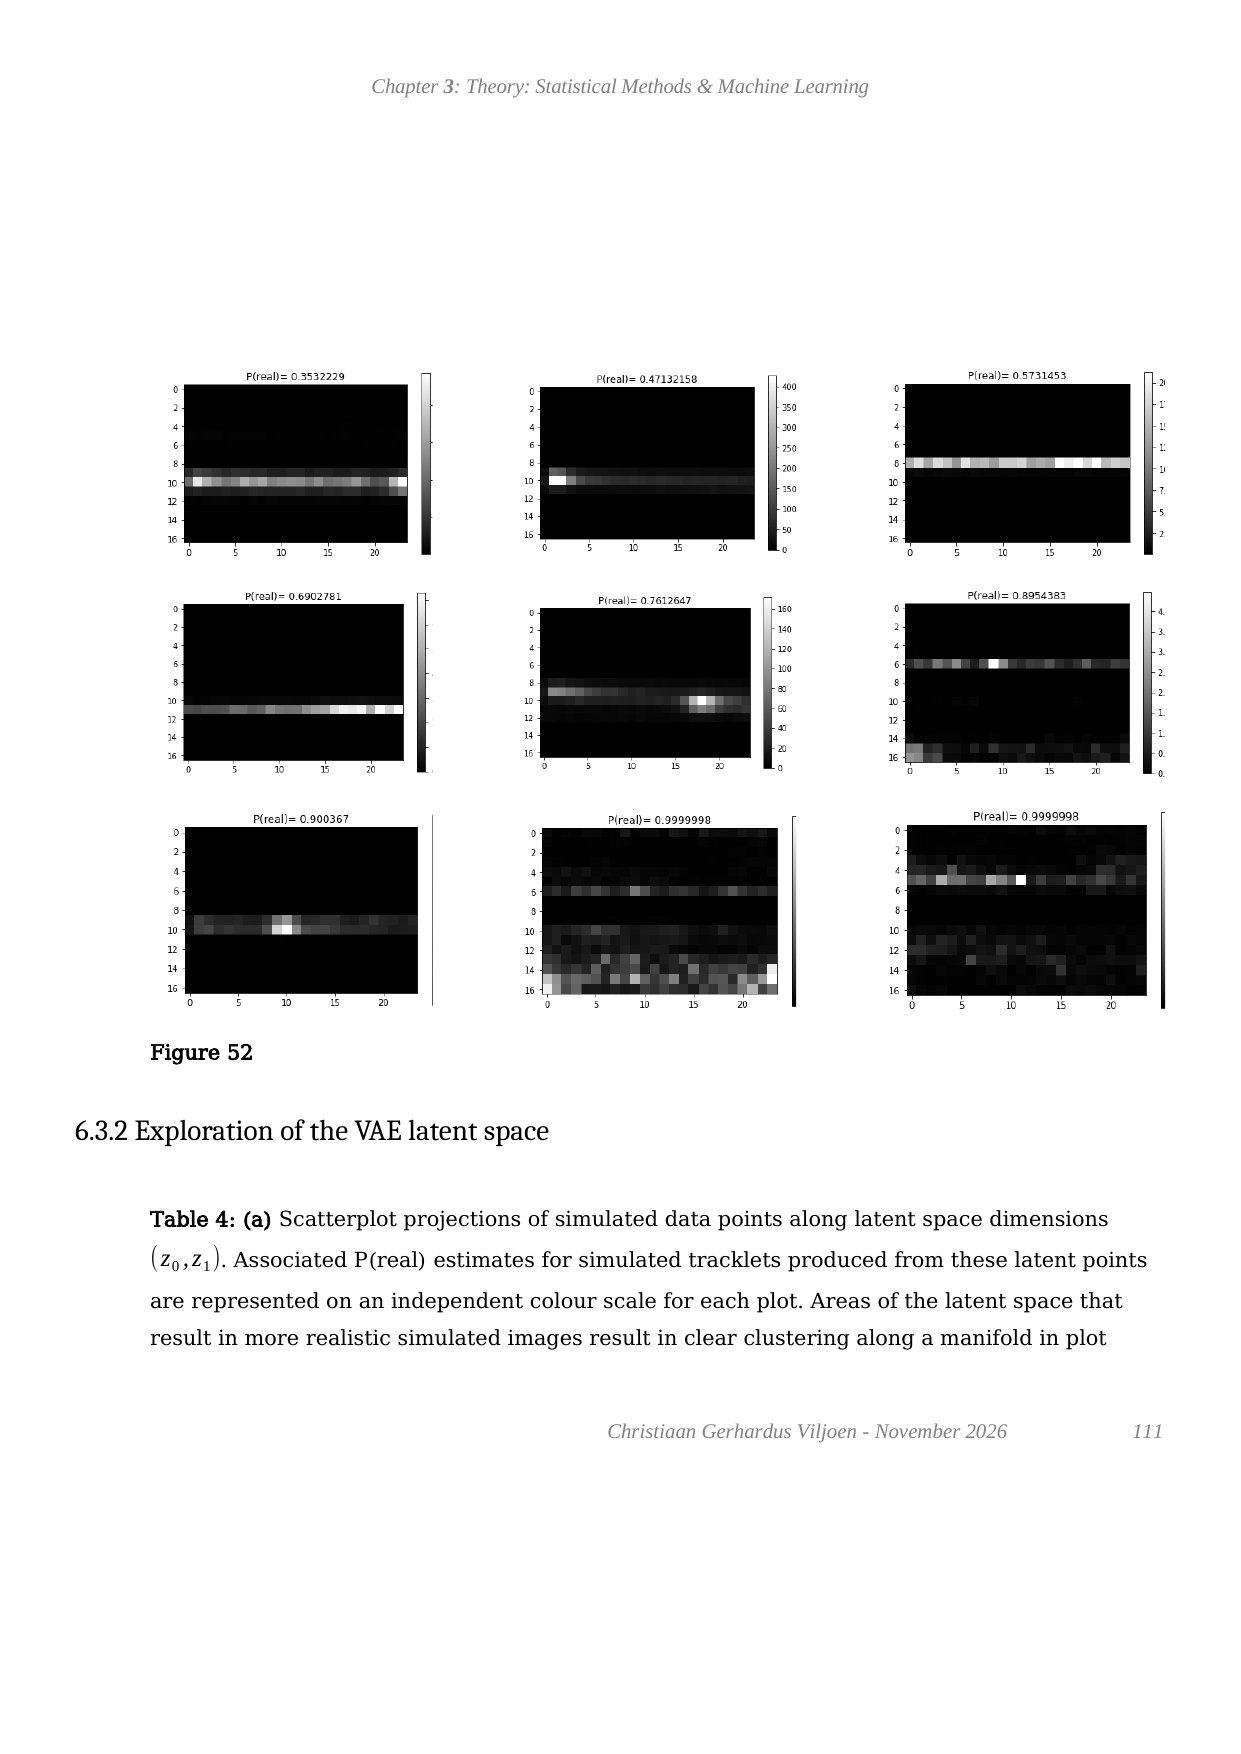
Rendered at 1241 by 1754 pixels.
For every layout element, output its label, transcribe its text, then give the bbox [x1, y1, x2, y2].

table_cell [75, 804, 433, 1039]
picture [882, 364, 1166, 563]
table_cell [796, 583, 1165, 804]
picture [882, 804, 1166, 1019]
picture [161, 364, 433, 563]
text Figure 52 [150, 1039, 1165, 1064]
picture [882, 583, 1166, 784]
table_cell [75, 364, 433, 583]
picture [518, 807, 797, 1015]
subtitle Exploration of the VAE latent space [75, 1114, 1165, 1147]
table_cell [433, 804, 796, 1039]
picture [518, 589, 797, 778]
picture [161, 807, 433, 1016]
picture [161, 585, 433, 782]
table_cell [433, 364, 796, 583]
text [150, 1206, 1165, 1350]
table_cell [433, 583, 796, 804]
table_cell [796, 364, 1165, 583]
table_cell [75, 583, 433, 804]
table_cell [796, 804, 1165, 1039]
picture [518, 367, 797, 560]
